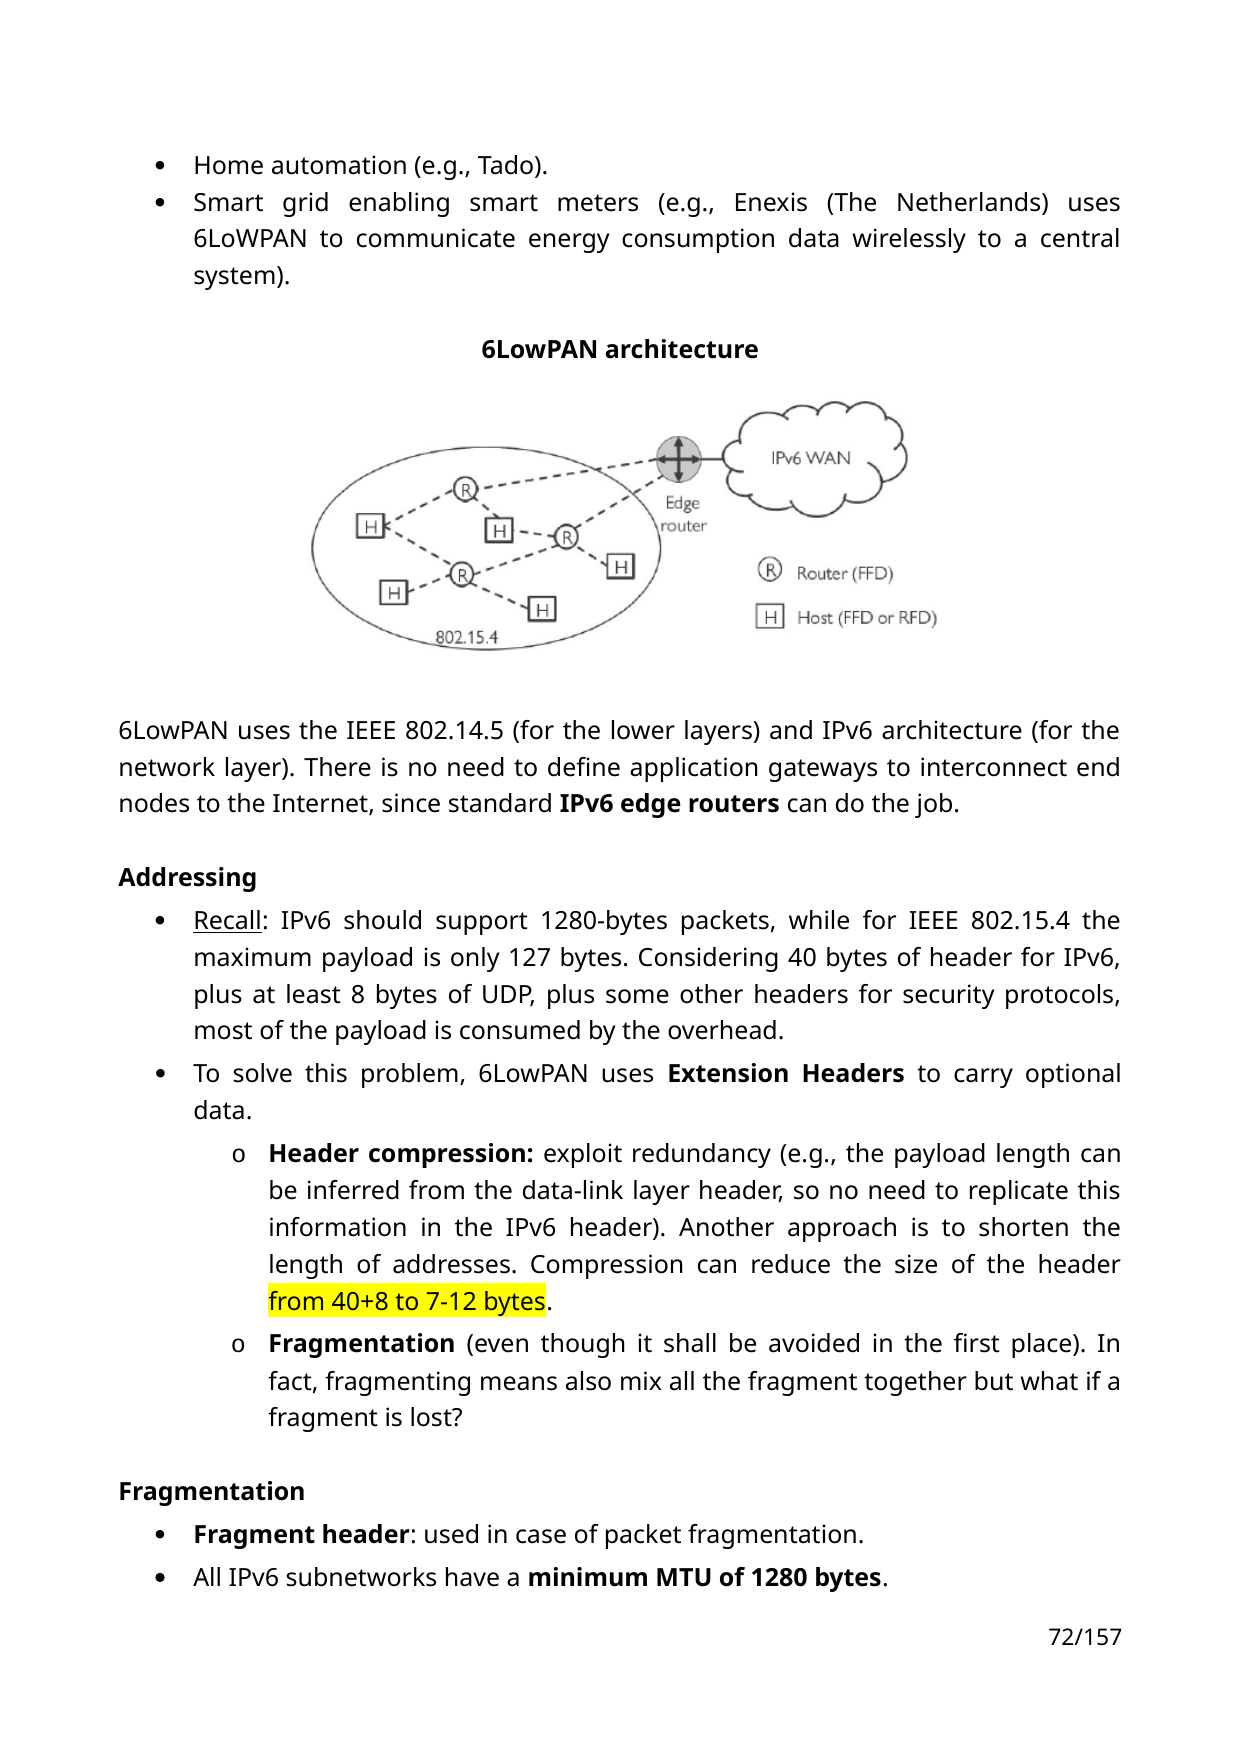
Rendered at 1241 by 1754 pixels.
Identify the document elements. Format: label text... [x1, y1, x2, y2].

list Fragmentation (even though it shall be avoided in the first place). In fact, fragmenting means also mix all the fragment together but what if a fragment is lost? [231, 1326, 1122, 1434]
list To solve this problem, 6LowPAN uses Extension Headers to carry optional data. [156, 1056, 1122, 1127]
text Fragmentation [118, 1473, 1122, 1507]
text 6LowPAN architecture [118, 331, 1122, 366]
list Header compression: exploit redundancy (e.g., the payload length can be inferred from the data-link layer header, so no need to replicate this information in the IPv6 header). Another approach is to shorten the length of addresses. Compression can reduce the size of the header from 40+8 to 7-12 bytes. [231, 1136, 1122, 1317]
text Addressing [118, 860, 1122, 894]
list Recall: IPv6 should support 1280-bytes packets, while for IEEE 802.15.4 the maximum payload is only 127 bytes. Considering 40 bytes of header for IPv6, plus at least 8 bytes of UDP, plus some other headers for security protocols, most of the payload is consumed by the overhead. [156, 903, 1122, 1047]
list Smart grid enabling smart meters (e.g., Enexis (The Netherlands) uses 6LoWPAN to communicate energy consumption data wirelessly to a central system). [156, 184, 1122, 292]
picture [294, 378, 946, 674]
text 6LowPAN uses the IEEE 802.14.5 (for the lower layers) and IPv6 architecture (for the network layer). There is no need to define application gateways to interconnect end nodes to the Internet, since standard IPv6 edge routers can do the job. [118, 713, 1122, 820]
list Home automation (e.g., Tado). [156, 148, 1122, 182]
list All IPv6 subnetworks have a minimum MTU of 1280 bytes. [156, 1559, 1122, 1593]
list Fragment header: used in case of packet fragmentation. [156, 1516, 1122, 1551]
